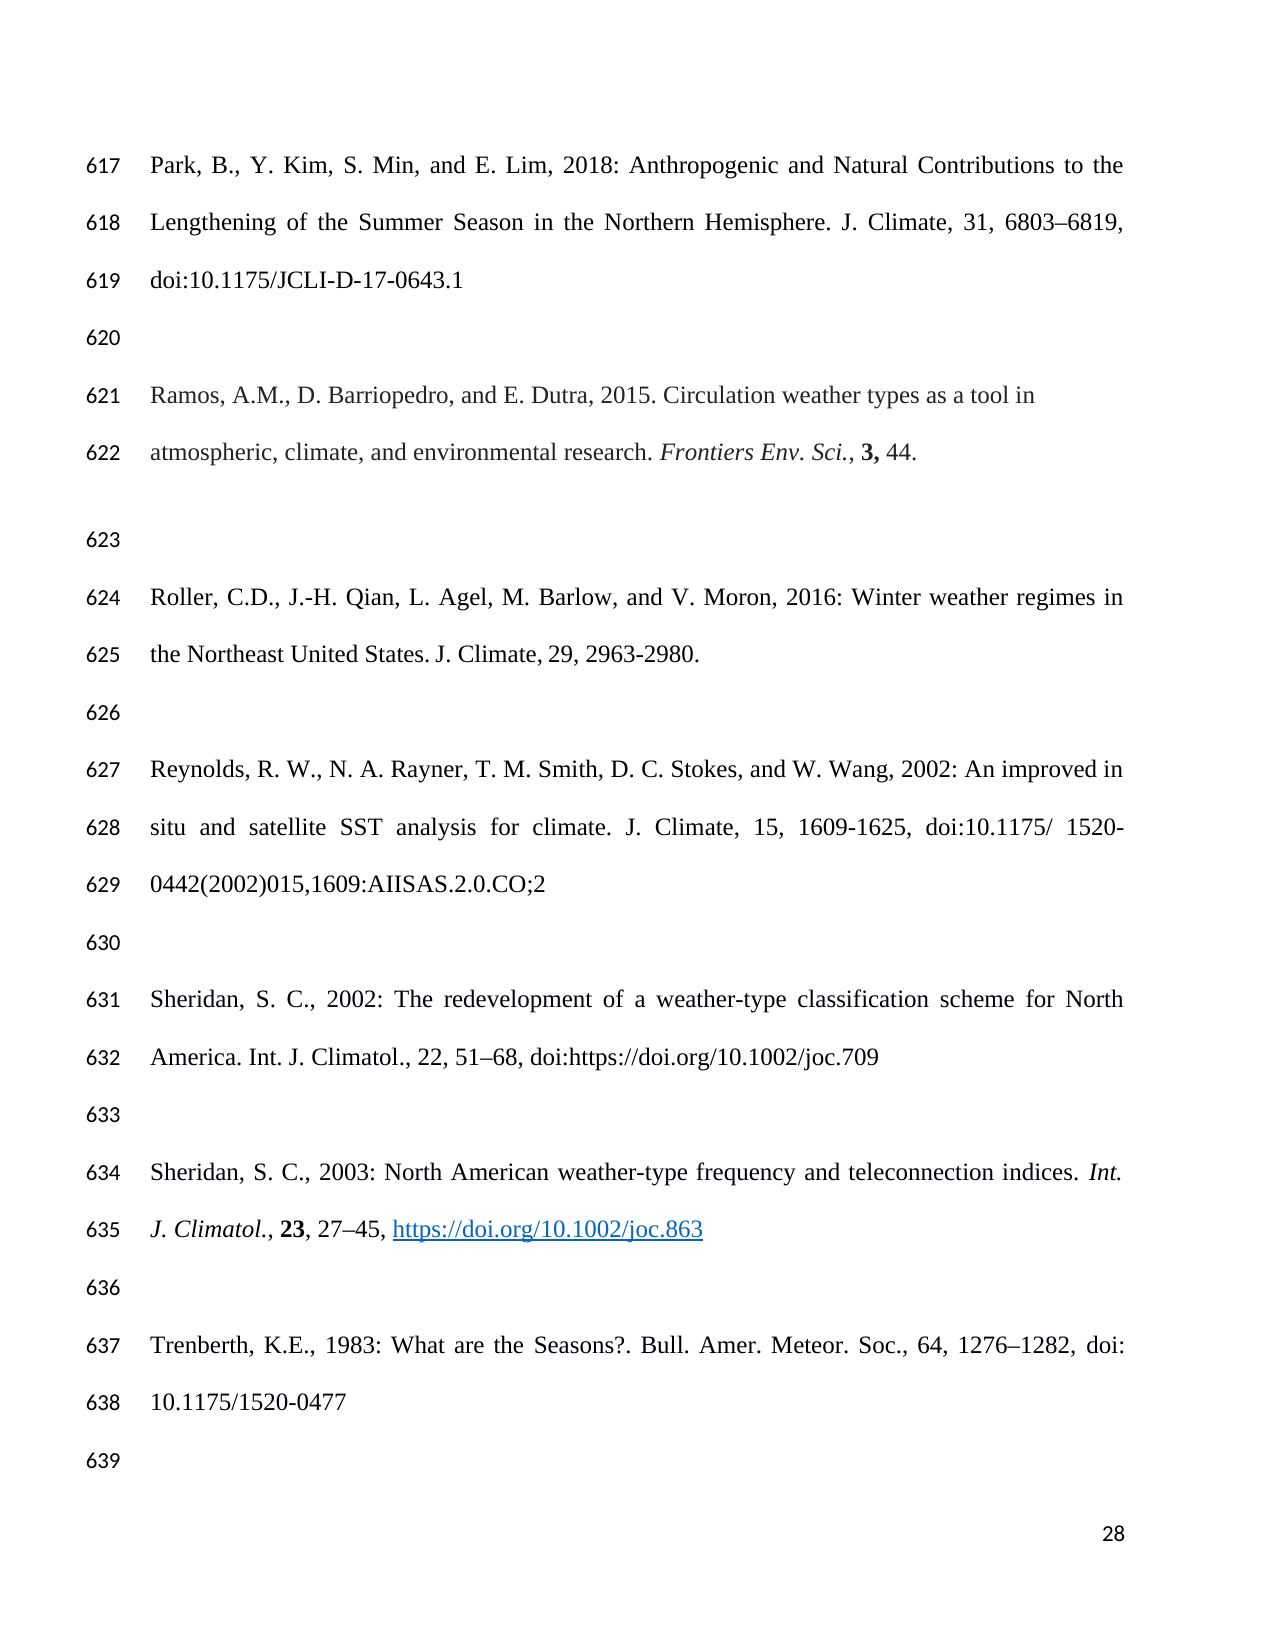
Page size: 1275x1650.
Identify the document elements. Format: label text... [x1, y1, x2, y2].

text Trenberth, K.E., 1983: What are the Seasons?. Bull. Amer. Meteor. Soc., 64, 1276–1282, doi: 10.1175/1520-0477 [150, 1330, 1125, 1416]
text Roller, C.D., J.-H. Qian, L. Agel, M. Barlow, and V. Moron, 2016: Winter weather regimes in the Northeast United States. J. Climate, 29, 2963-2980. [150, 582, 1125, 668]
text Sheridan, S. C., 2003: North American weather-type frequency and teleconnection indices. Int. J. Climatol., 23, 27–45, https://doi.org/10.1002/joc.863 [150, 1157, 1125, 1243]
text Sheridan, S. C., 2002: The redevelopment of a weather-type classification scheme for North America. Int. J. Climatol., 22, 51–68, doi:https://doi.org/10.1002/joc.709 [150, 984, 1125, 1070]
text Park, B., Y. Kim, S. Min, and E. Lim, 2018: Anthropogenic and Natural Contributions to the Lengthening of the Summer Season in the Northern Hemisphere. J. Climate, 31, 6803–6819, doi:10.1175/JCLI-D-17-0643.1 [150, 150, 1125, 294]
text Ramos, A.M., D. Barriopedro, and E. Dutra, 2015. Circulation weather types as a tool in atmospheric, climate, and environmental research. Frontiers Env. Sci., 3, 44. [150, 380, 1125, 466]
